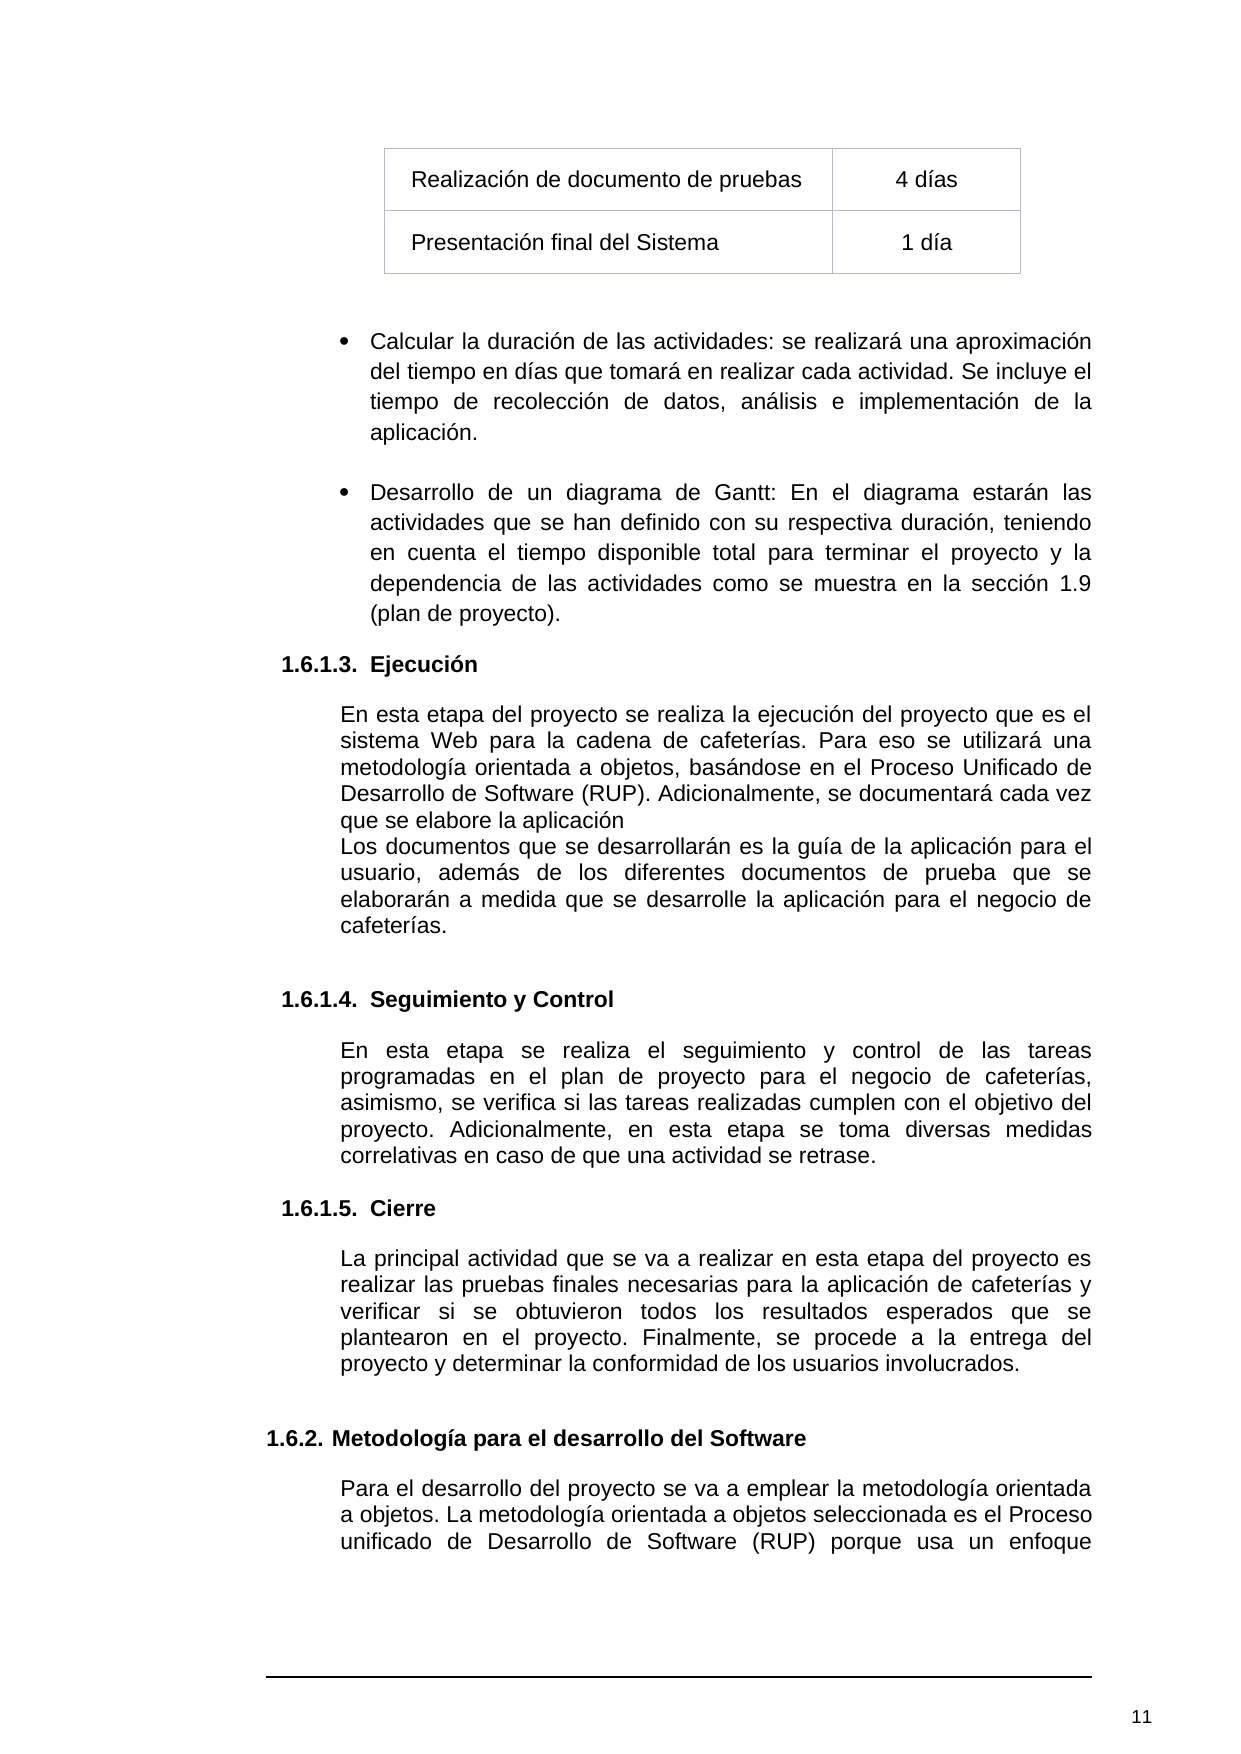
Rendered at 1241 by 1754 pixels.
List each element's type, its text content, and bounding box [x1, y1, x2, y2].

subtitle Control [281, 986, 1092, 1013]
table_cell [385, 211, 832, 273]
text Los documentos que se desarrollarán es la guía de la aplicación para el usuario, además de los diferentes documentos de prueba que elaborarán a medida que se desarroll la aplicación para el negocio de cafeterías. [340, 833, 1092, 938]
list Desarrollo de un diagrama de Gantt: En el diagrama estarán las actividades que se han definido con su respectiva duración, teniendo en cuenta el tiempo disponible total para terminar el proyecto. [340, 479, 1092, 626]
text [340, 1475, 1092, 1554]
list Calcular la duración de las actividades: se realizará una aproximación del tiempo en días que tomará en realizar cada actividad. Se incluye el tiempo de recolección de datos, análisis e implementación de la aplicación. [340, 328, 1092, 445]
text En esta etapa del proyecto se realiza la utilizará una metodología orientada a objetos, basándose en el Proceso Unificado de Desarrollo de Software (RUP). [340, 701, 1092, 833]
table_cell [833, 149, 1020, 210]
subtitle Metodología para el desarrollo del Software [266, 1425, 1092, 1451]
table_cell [833, 211, 1020, 273]
table_cell [385, 149, 832, 210]
text En esta [340, 1037, 1092, 1168]
